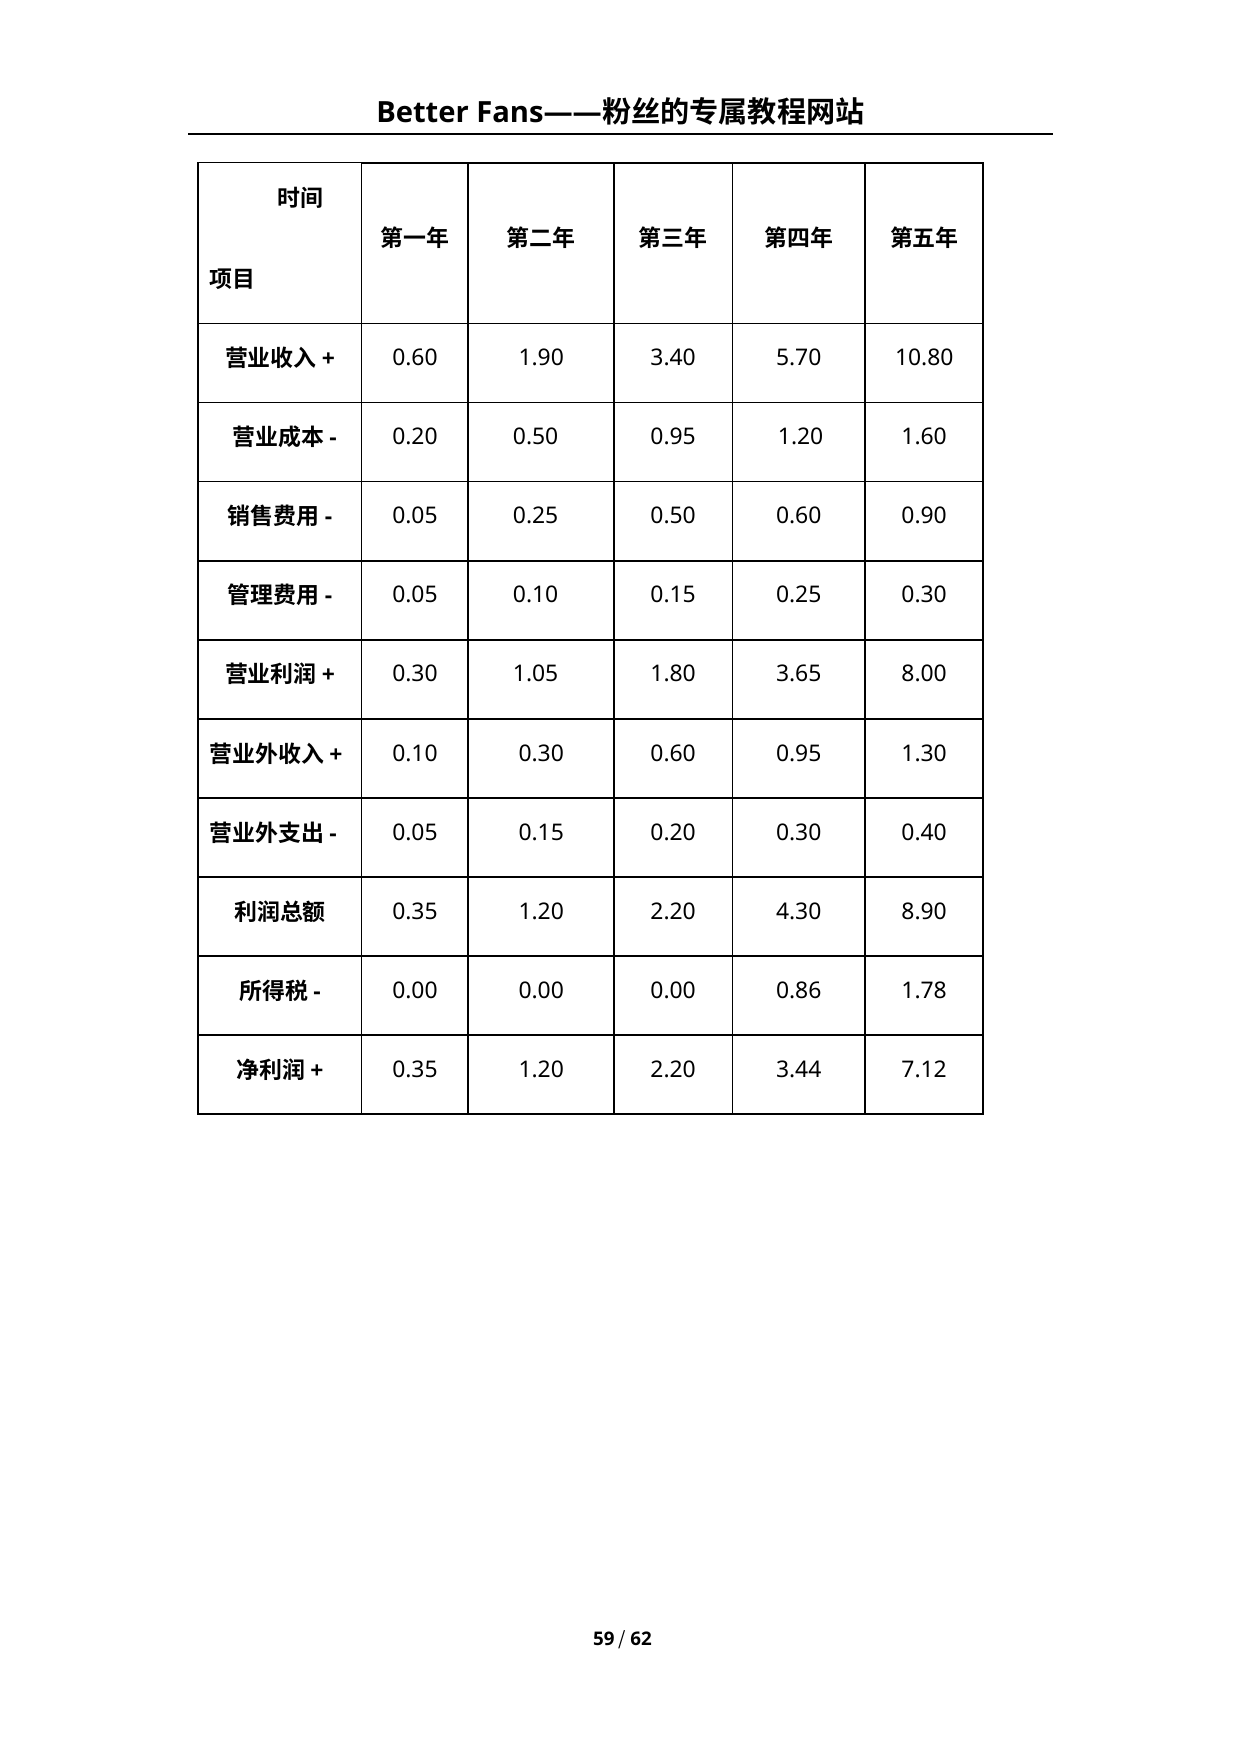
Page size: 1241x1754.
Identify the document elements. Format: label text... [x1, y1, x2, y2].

table_cell 0.05 [362, 799, 467, 876]
table_cell 2.20 [615, 1036, 732, 1113]
table_cell 0.05 [362, 562, 467, 639]
table_cell 管理费用 - [199, 562, 361, 639]
table_cell 0.00 [469, 957, 613, 1034]
table_cell 利润总额 [199, 878, 361, 955]
table_cell 0.86 [733, 957, 864, 1034]
table_cell 0.00 [615, 957, 732, 1034]
table_cell 营业外支出 - [199, 799, 361, 876]
table_cell 0.60 [733, 482, 864, 560]
table_cell 0.30 [469, 720, 613, 797]
table_cell 8.90 [866, 878, 982, 955]
table_cell 0.15 [615, 562, 732, 639]
table_header 第一年 [362, 164, 467, 323]
table_cell 0.95 [615, 403, 732, 481]
table_cell 1.30 [866, 720, 982, 797]
table_header 时间 项目 [199, 163, 361, 323]
table_cell 4.30 [733, 878, 864, 955]
table_cell 10.80 [866, 324, 982, 402]
table_cell 营业成本 - [199, 403, 361, 481]
table_header 第五年 [866, 164, 982, 323]
table_cell 0.90 [866, 482, 982, 560]
table_cell 2.20 [615, 878, 732, 955]
table_cell 1.90 [469, 324, 613, 402]
table_cell 0.40 [866, 799, 982, 876]
table_header 第四年 [733, 164, 864, 323]
table_cell 3.40 [615, 324, 732, 402]
table_cell 0.60 [615, 720, 732, 797]
table_cell 0.35 [362, 878, 467, 955]
table_cell 0.30 [362, 641, 467, 718]
table_cell 净利润 + [199, 1036, 361, 1113]
table_cell 0.95 [733, 720, 864, 797]
table_cell 营业外收入 + [199, 720, 361, 797]
table_cell 0.25 [469, 482, 613, 560]
table_cell 0.25 [733, 562, 864, 639]
table_cell 销售费用 - [199, 482, 361, 560]
table_cell 5.70 [733, 324, 864, 402]
table_cell 1.80 [615, 641, 732, 718]
table_cell 3.65 [733, 641, 864, 718]
table_header 第三年 [615, 164, 732, 323]
table_cell 1.20 [469, 878, 613, 955]
table_cell 0.20 [362, 403, 467, 481]
table_cell 1.20 [733, 403, 864, 481]
table_cell 0.10 [362, 720, 467, 797]
table_cell 0.35 [362, 1036, 467, 1113]
table_cell 7.12 [866, 1036, 982, 1113]
table_cell 0.10 [469, 562, 613, 639]
table_cell 0.50 [469, 403, 613, 481]
table_cell 1.60 [866, 403, 982, 481]
table_cell 0.60 [362, 324, 467, 402]
table_cell 0.30 [866, 562, 982, 639]
table_cell 1.05 [469, 641, 613, 718]
table_cell 0.50 [615, 482, 732, 560]
table_cell 1.20 [469, 1036, 613, 1113]
table_cell 所得税 - [199, 957, 361, 1034]
table_cell 0.00 [362, 957, 467, 1034]
table_cell 0.15 [469, 799, 613, 876]
table_cell 3.44 [733, 1036, 864, 1113]
table_header 第二年 [469, 164, 613, 323]
table_cell 营业收入 + [199, 324, 361, 402]
table_cell 0.05 [362, 482, 467, 560]
table_cell 0.30 [733, 799, 864, 876]
table_cell 1.78 [866, 957, 982, 1034]
table_cell 营业利润 + [199, 641, 361, 718]
table_cell 8.00 [866, 641, 982, 718]
table_cell 0.20 [615, 799, 732, 876]
